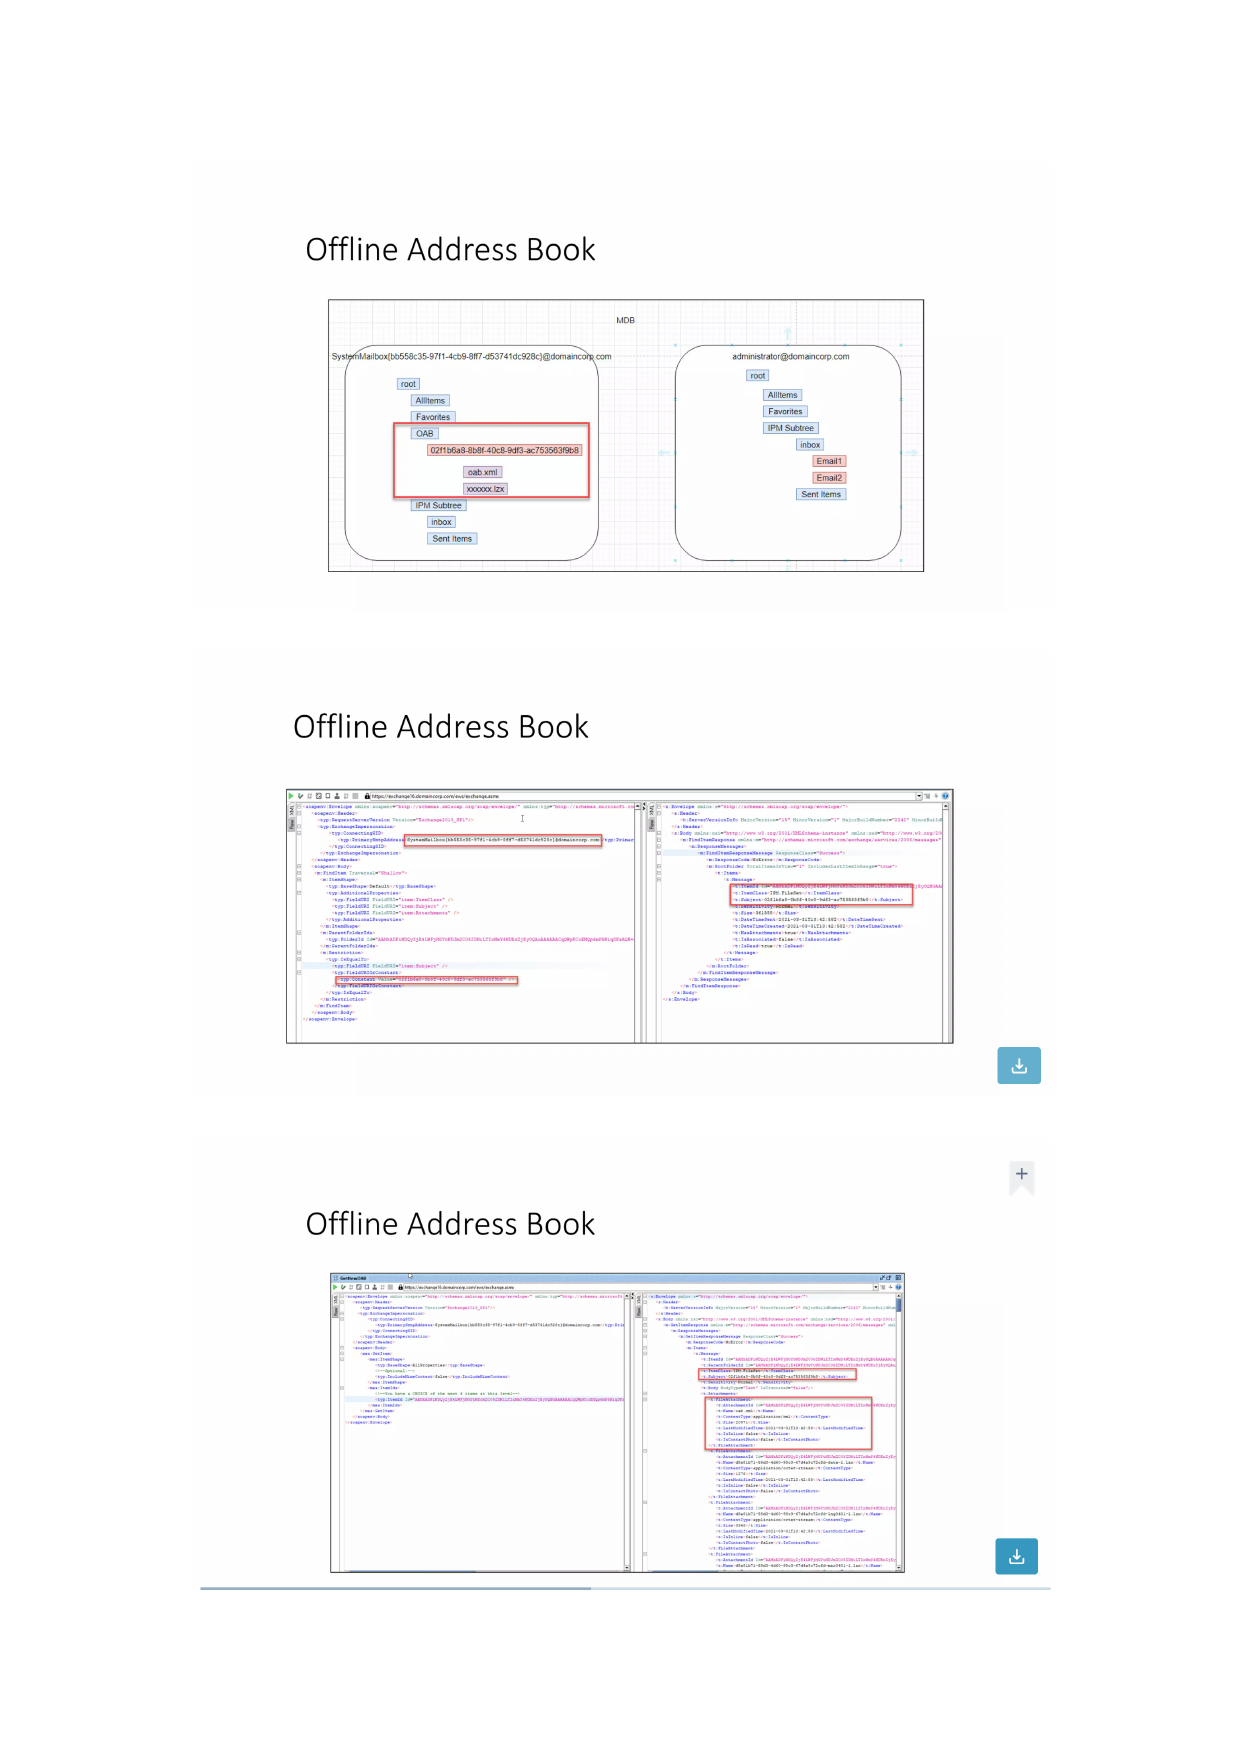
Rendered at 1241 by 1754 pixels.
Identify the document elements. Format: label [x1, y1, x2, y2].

picture [187, 1137, 1053, 1590]
picture [187, 649, 1053, 1097]
picture [187, 162, 1053, 611]
